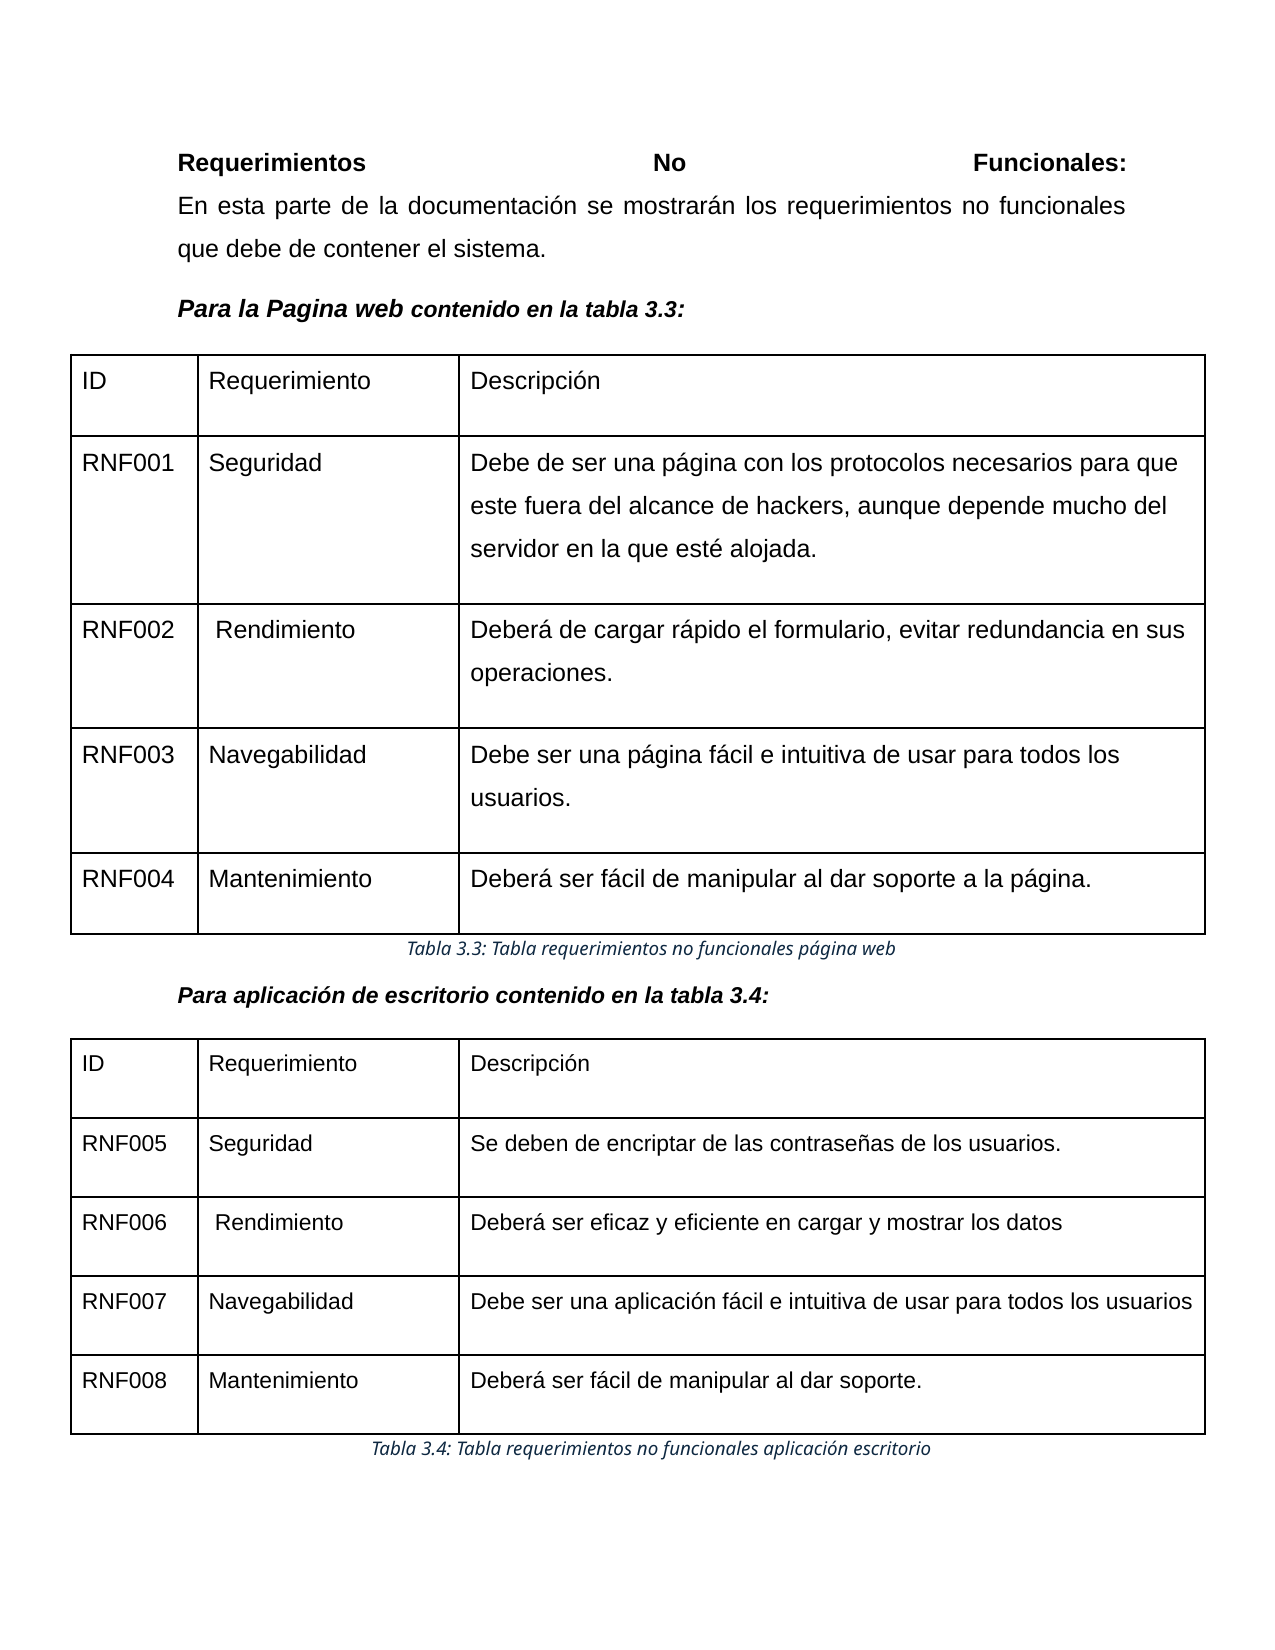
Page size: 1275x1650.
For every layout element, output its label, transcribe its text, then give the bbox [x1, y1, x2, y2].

table_cell RNF006 [72, 1198, 197, 1275]
table_header Requerimiento [199, 1040, 458, 1117]
table_cell RNF008 [72, 1356, 197, 1433]
table_cell Mantenimiento [199, 854, 458, 933]
table_cell Deberá ser fácil de manipular al dar soporte a la página. [460, 854, 1204, 933]
table_cell Rendimiento [199, 605, 458, 727]
table_cell Debe ser una página fácil e intuitiva de usar para todos los usuarios. [460, 729, 1204, 852]
table_cell Navegabilidad [199, 729, 458, 852]
table_cell Debe de ser una página con los protocolos necesarios para que este fuera del alcance de hackers, aunque depende mucho del servidor en la que esté alojada. [460, 437, 1204, 603]
text Para la Pagina web contenido en la tabla 3.3: [177, 294, 1127, 322]
text Tabla 3.3: Tabla requerimientos no funcionales página web [177, 935, 1127, 961]
table_cell Deberá de cargar rápido el formulario, evitar redundancia en sus operaciones. [460, 605, 1204, 727]
table_header ID [72, 1040, 197, 1117]
table_cell RNF007 [72, 1277, 197, 1354]
table_cell Navegabilidad [199, 1277, 458, 1354]
table_cell RNF005 [72, 1119, 197, 1196]
table_header Requerimiento [199, 356, 458, 435]
table_cell RNF004 [72, 854, 197, 933]
table_cell Seguridad [199, 1119, 458, 1196]
table_header Descripción [460, 356, 1204, 435]
table_cell RNF001 [72, 437, 197, 603]
table_cell RNF003 [72, 729, 197, 852]
table_header Descripción [460, 1040, 1204, 1117]
text Para aplicación de escritorio contenido en la tabla 3.4: [177, 982, 1127, 1008]
table_header ID [72, 356, 197, 435]
table_cell Debe ser una aplicación fácil e intuitiva de usar para todos los usuarios [460, 1277, 1204, 1354]
table_cell Deberá ser eficaz y eficiente en cargar y mostrar los datos [460, 1198, 1204, 1275]
table_cell Seguridad [199, 437, 458, 603]
text Requerimientos No Funcionales: En esta parte de la documentación se mostrarán los requerimientos no funcionales que debe de contener el sistema. [177, 148, 1127, 263]
table_cell Rendimiento [199, 1198, 458, 1275]
table_cell Deberá ser fácil de manipular al dar soporte. [460, 1356, 1204, 1433]
table_cell Se deben de encriptar de las contraseñas de los usuarios. [460, 1119, 1204, 1196]
table_cell Mantenimiento [199, 1356, 458, 1433]
text Tabla 3.4: Tabla requerimientos no funcionales aplicación escritorio [177, 1435, 1127, 1461]
table_cell RNF002 [72, 605, 197, 727]
